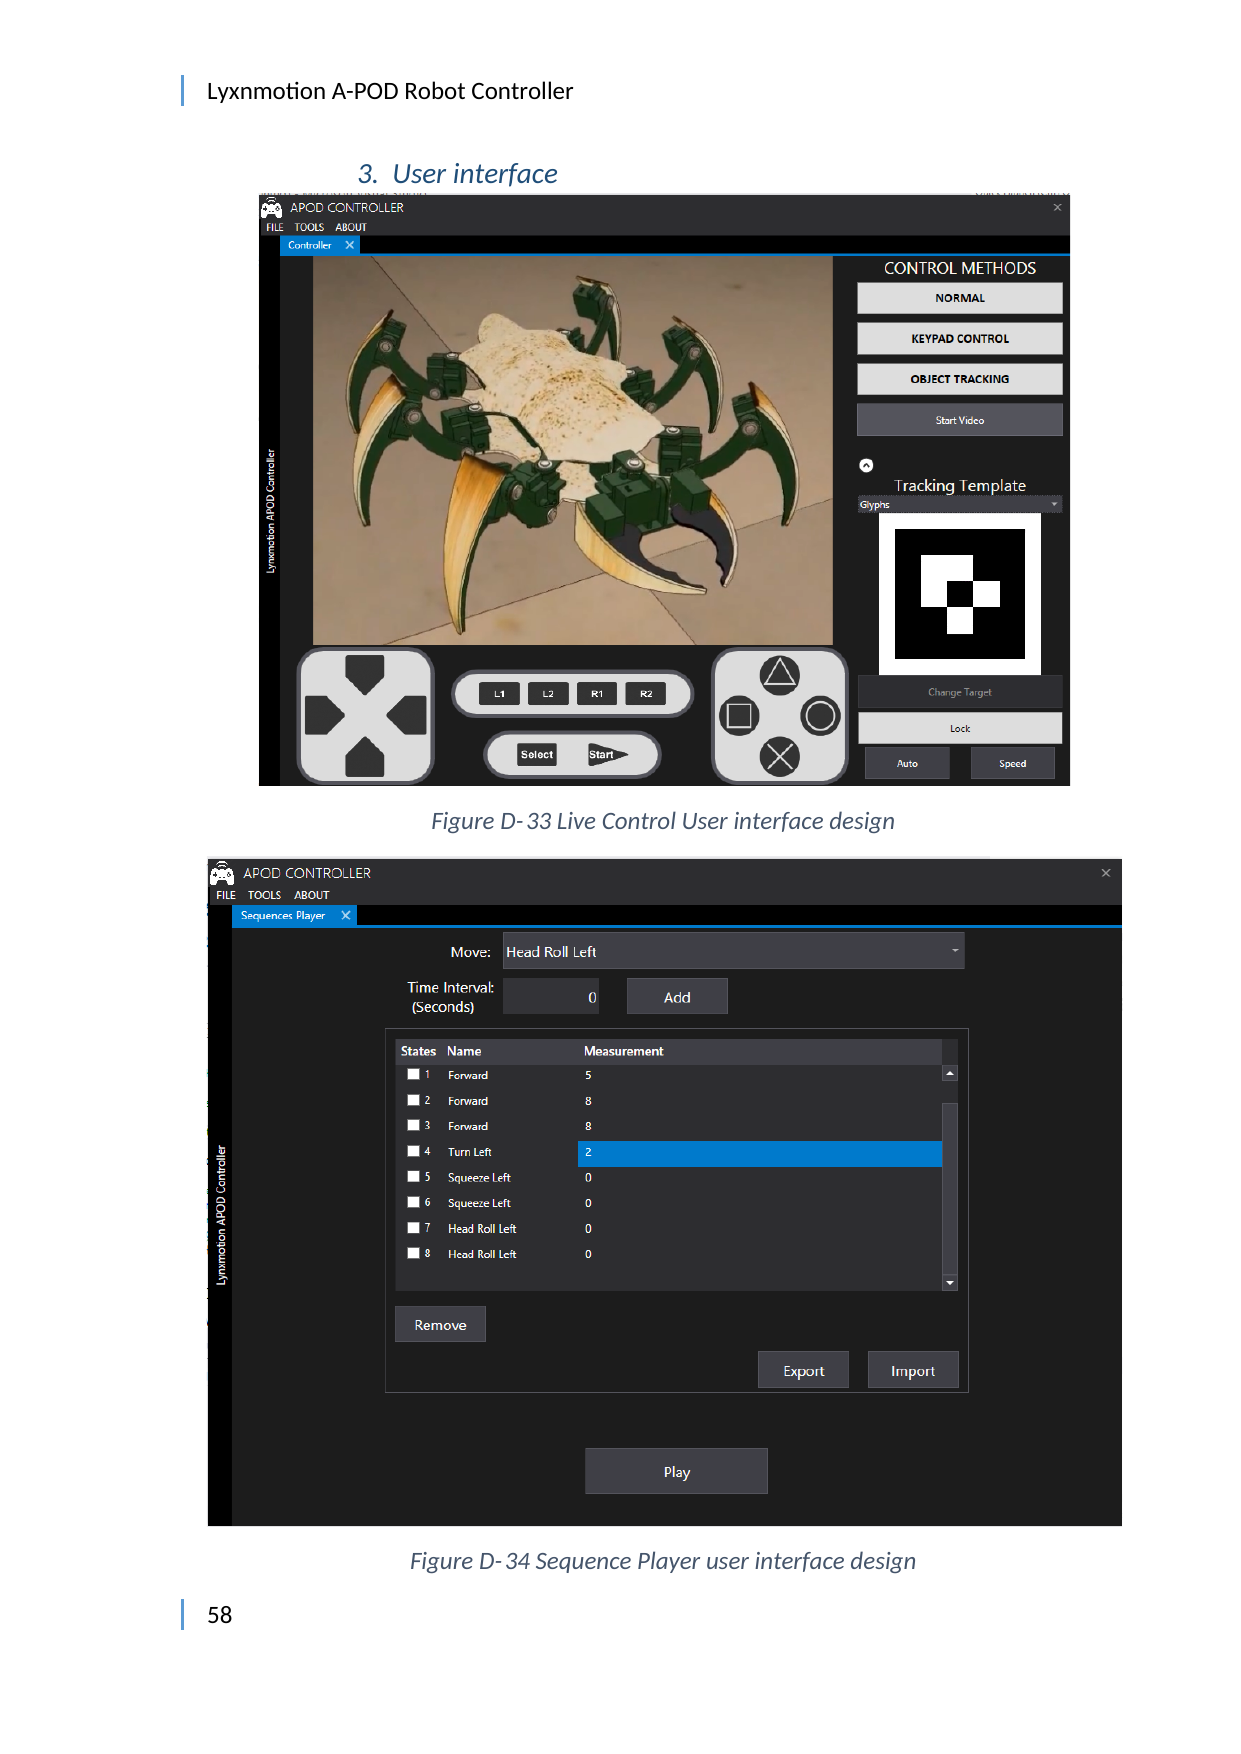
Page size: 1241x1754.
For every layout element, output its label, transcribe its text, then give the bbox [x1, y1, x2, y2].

picture [258, 193, 1071, 786]
subtitle User interface [357, 155, 1122, 190]
text Figure - Live Control User interface design [207, 805, 1122, 835]
text Figure - Sequence Player user interface design [207, 1545, 1122, 1576]
picture [206, 856, 1123, 1527]
